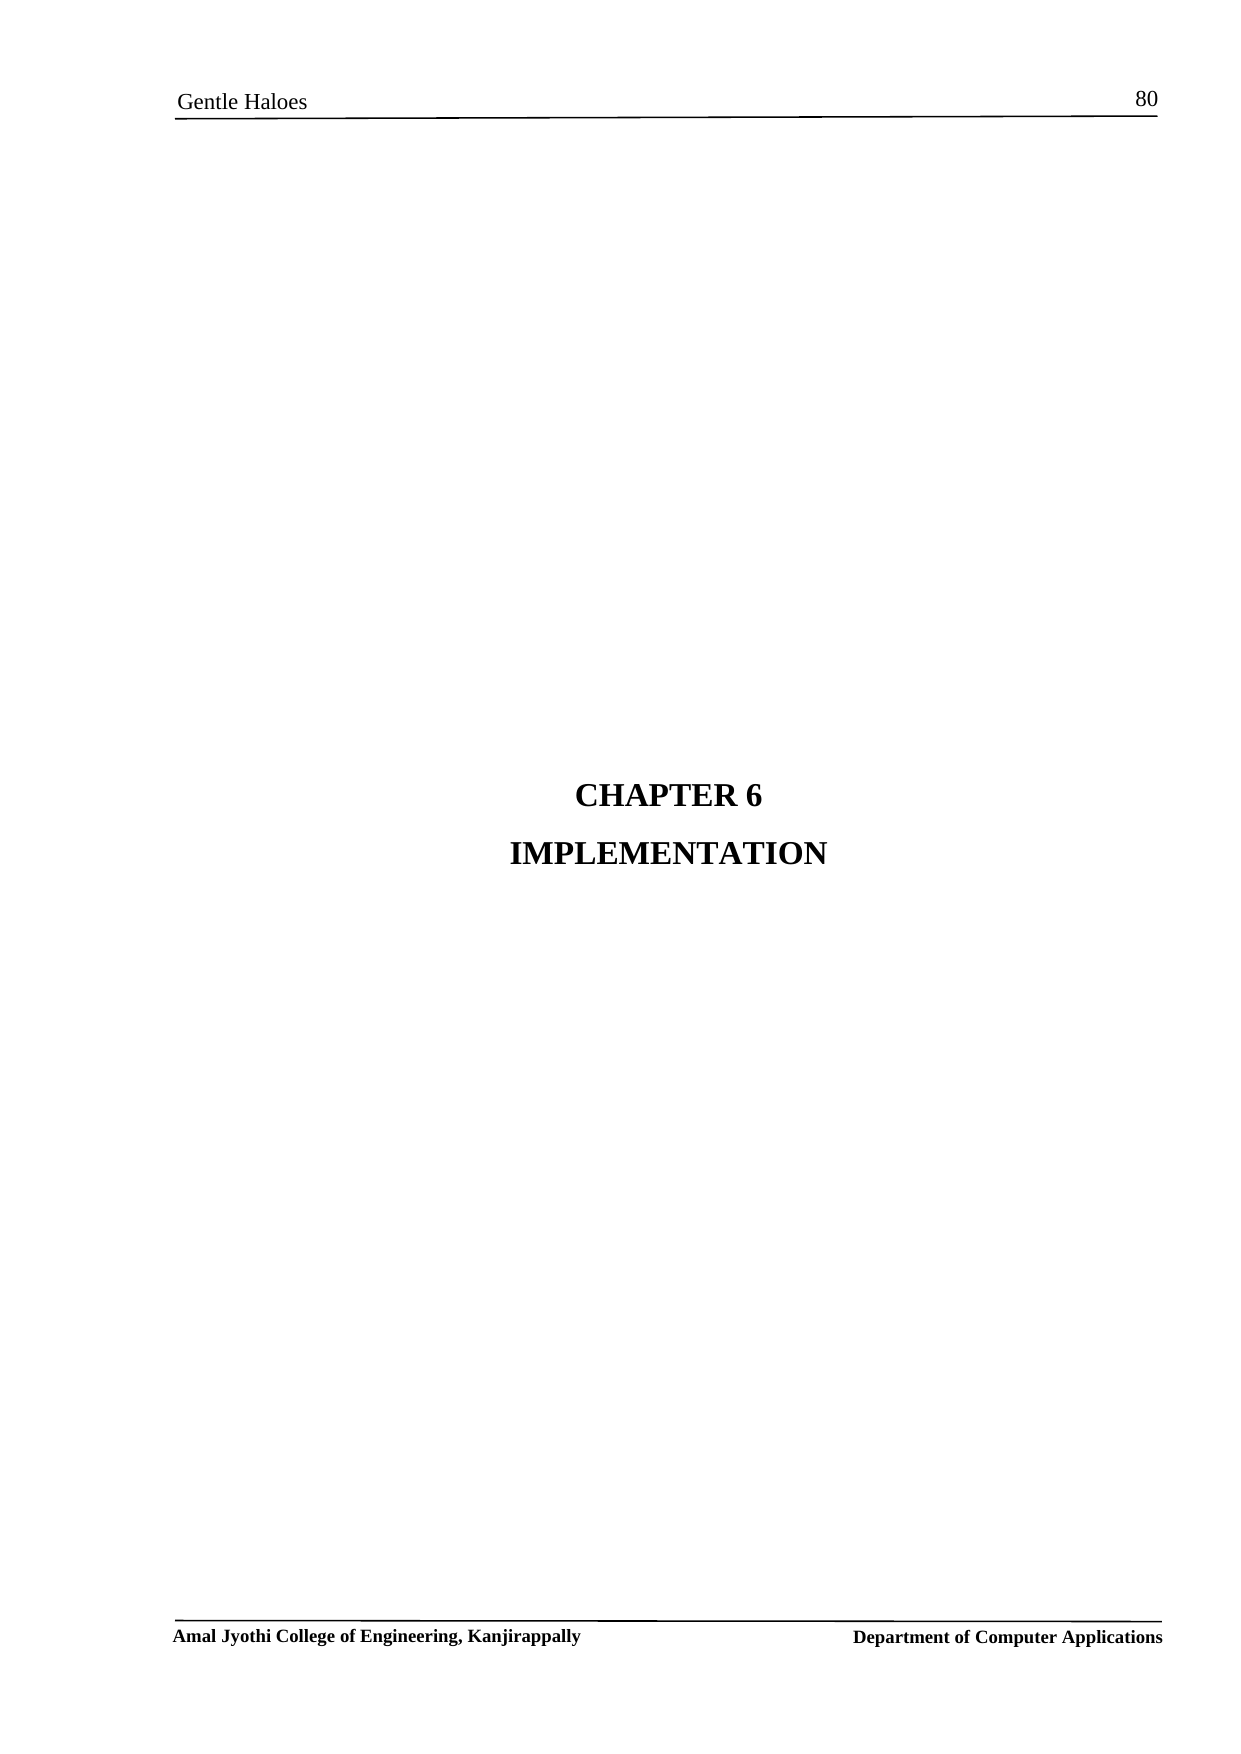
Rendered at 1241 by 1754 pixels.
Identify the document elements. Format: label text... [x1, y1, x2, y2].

subtitle CHAPTER 6 [175, 775, 1162, 814]
subtitle IMPLEMENTATION [175, 833, 1162, 871]
